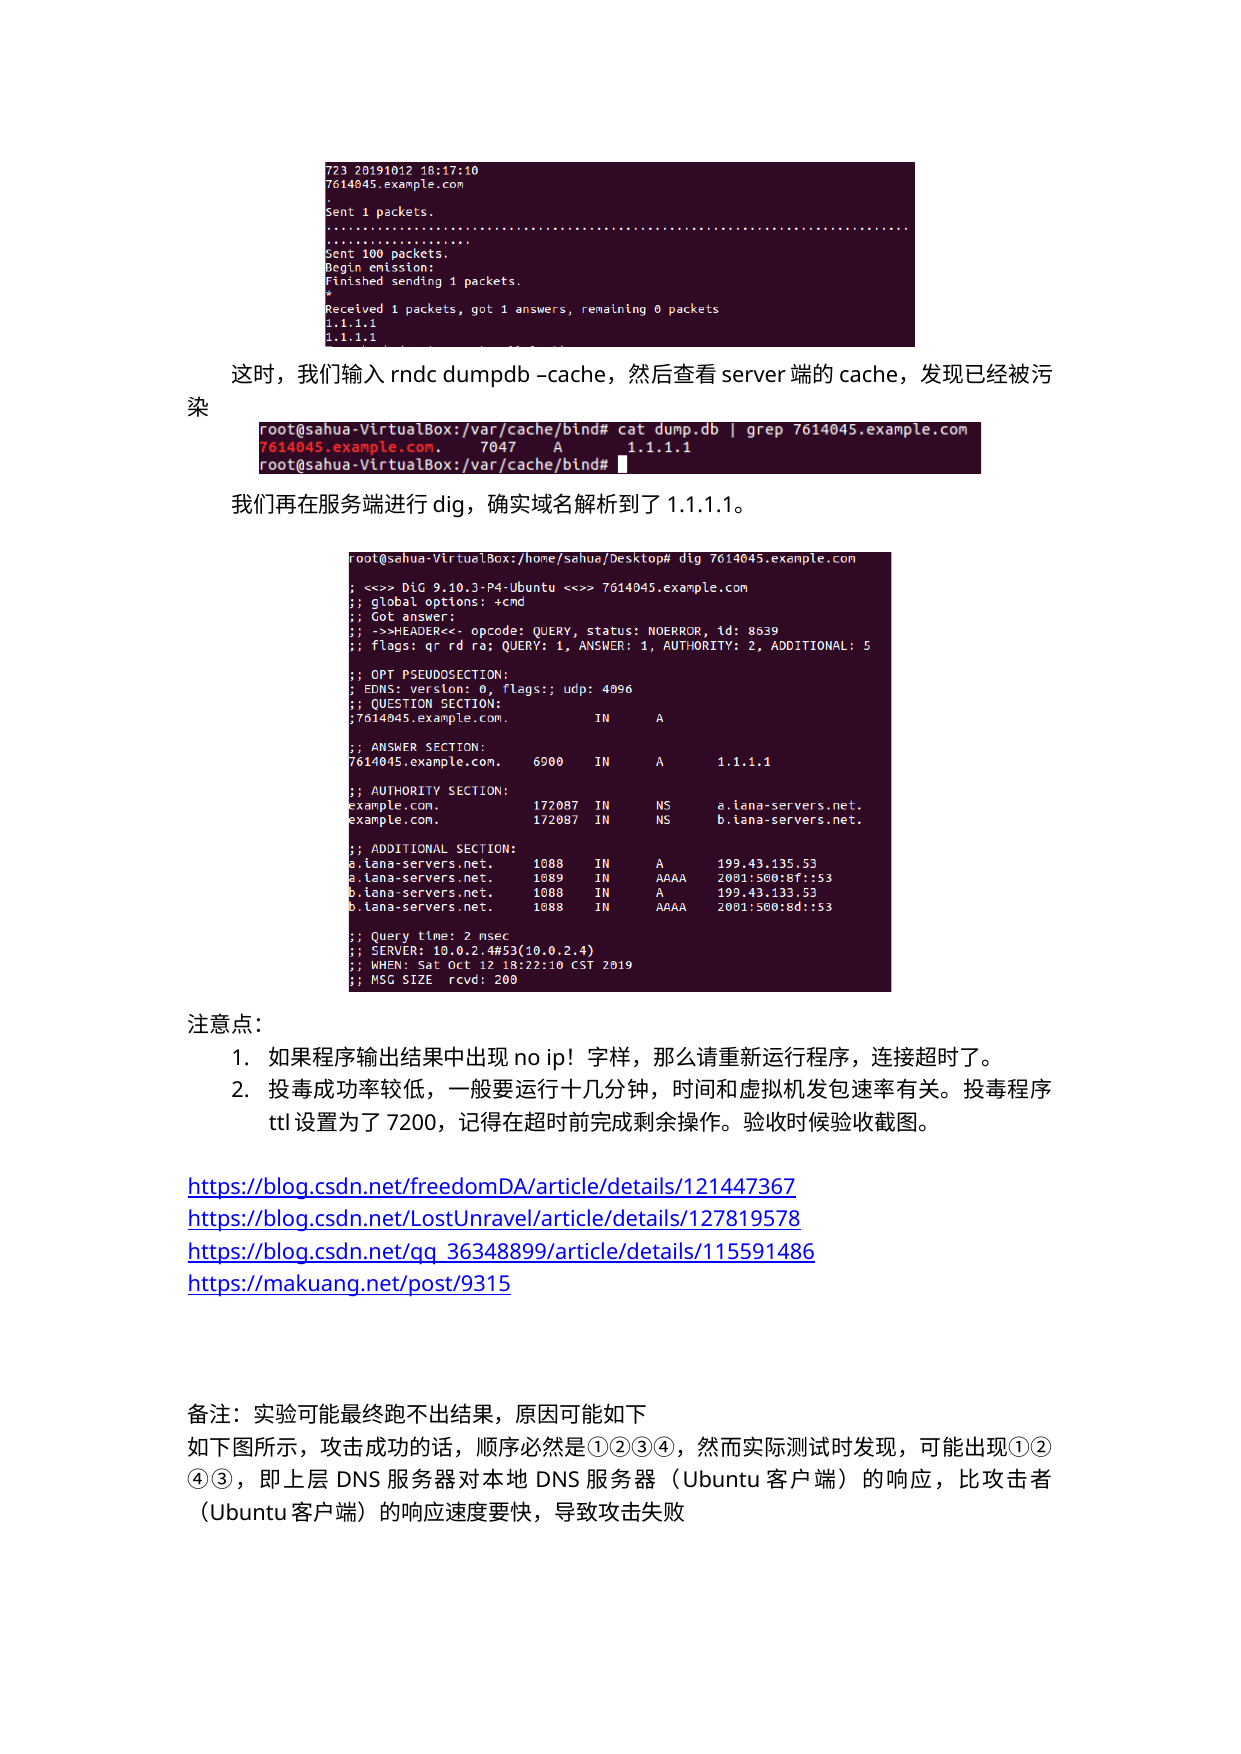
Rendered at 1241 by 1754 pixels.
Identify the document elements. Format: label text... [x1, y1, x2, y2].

text 备注：实验可能最终跑不出结果，原因可能如下 [187, 1397, 1053, 1429]
list 如果程序输出结果中出现no ip！字样，那么请重新运行程序，连接超时了。 [231, 1039, 1053, 1072]
picture [259, 422, 982, 474]
text 注意点： [187, 1007, 1053, 1039]
text 如下图所示，攻击成功的话，顺序必然是①②③④，然而实际测试时发现，可能出现①②④③，即上层DNS服务器对本地DNS服务器（Ubuntu客户端）的响应，比攻击者（Ubuntu客户端）的响应速度要快，导致攻击失败 [187, 1429, 1053, 1527]
text https://makuang.net/post/9315 [187, 1267, 1053, 1299]
text 这时，我们输入rndc dumpdb –cache，然后查看server端的cache，发现已经被污染 [187, 357, 1053, 422]
text 我们再在服务端进行dig，确实域名解析到了1.1.1.1。 [187, 487, 1053, 519]
picture [348, 552, 892, 992]
picture [325, 162, 915, 347]
text https://blog.csdn.net/freedomDA/article/details/121447367 [187, 1169, 1053, 1202]
text https://blog.csdn.net/qq_36348899/article/details/115591486 [187, 1234, 1053, 1267]
text https://blog.csdn.net/LostUnravel/article/details/127819578 [187, 1202, 1053, 1234]
list 投毒成功率较低，一般要运行十几分钟，时间和虚拟机发包速率有关。投毒程序ttl设置为了7200，记得在超时前完成剩余操作。验收时候验收截图。 [231, 1072, 1053, 1137]
